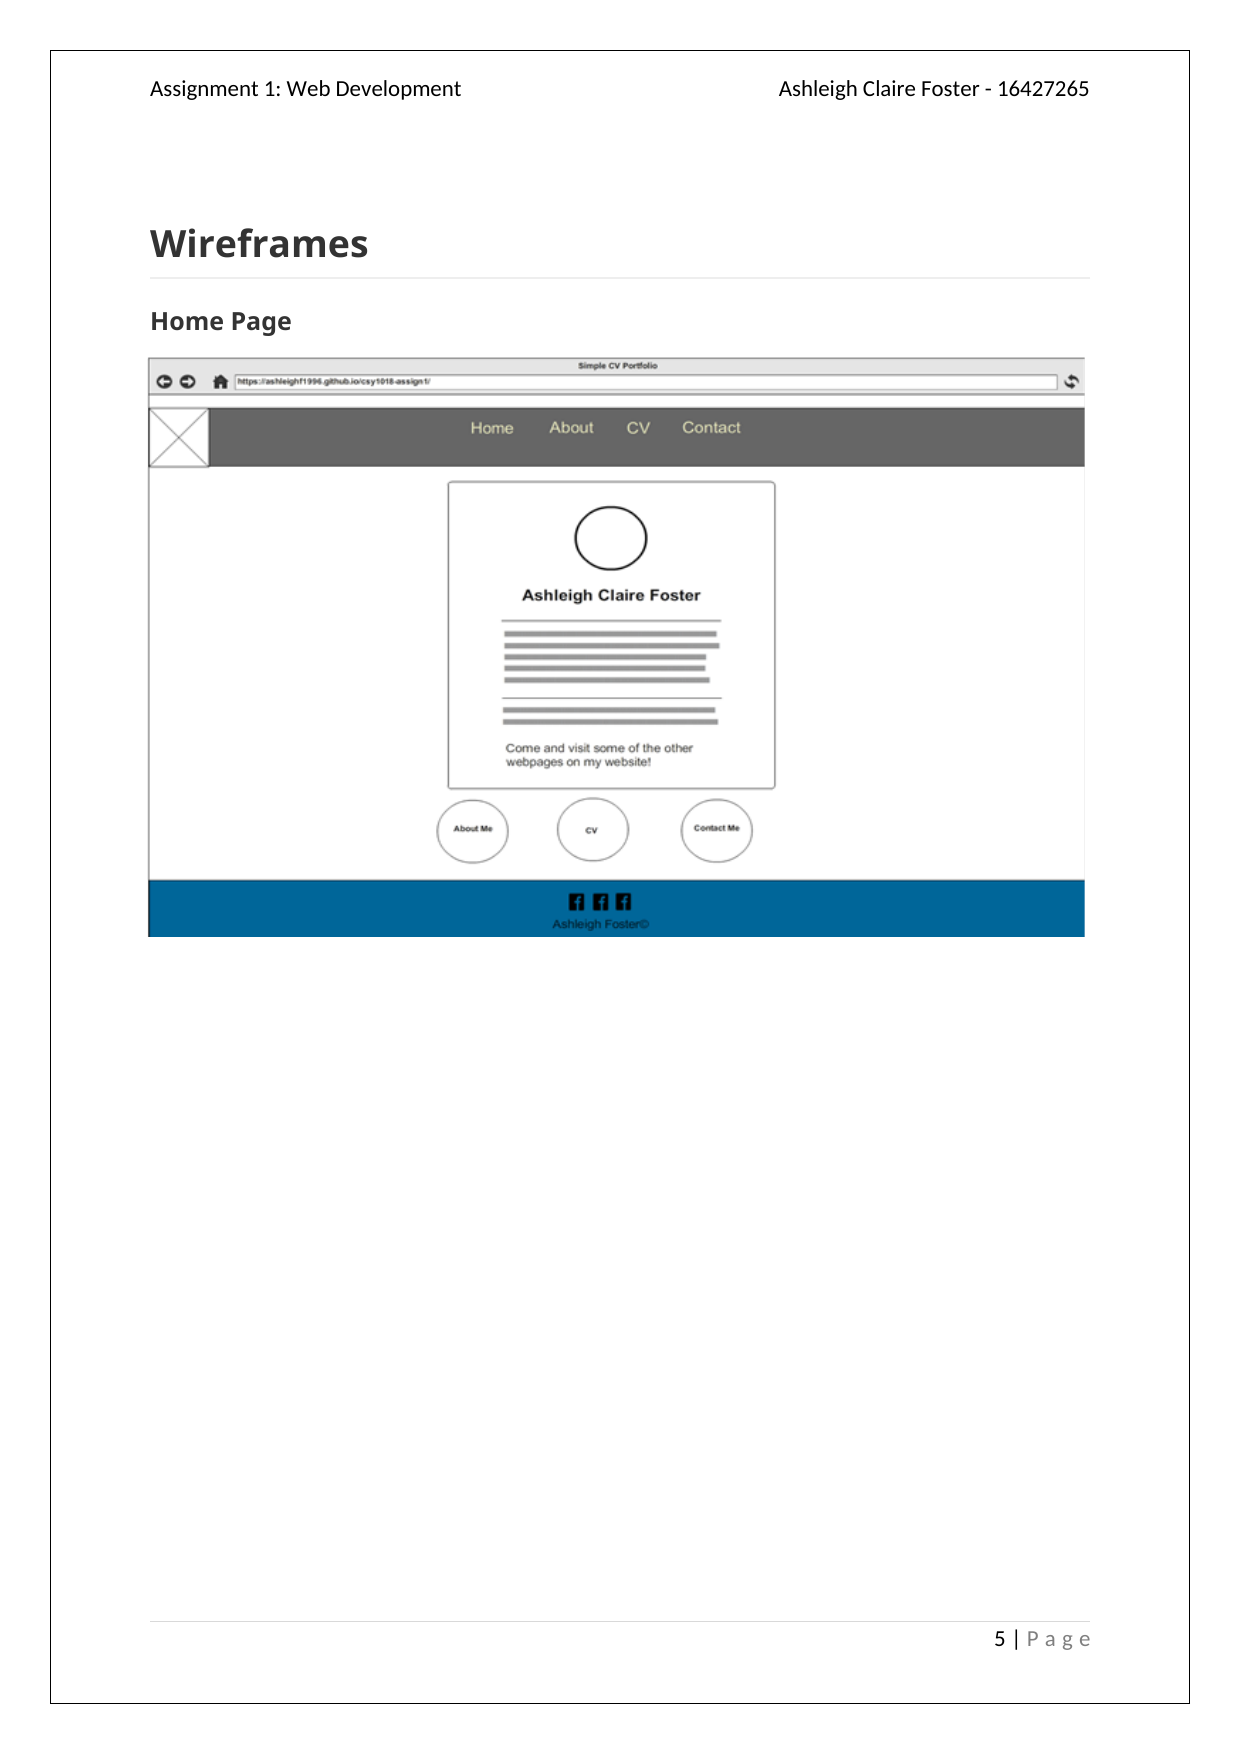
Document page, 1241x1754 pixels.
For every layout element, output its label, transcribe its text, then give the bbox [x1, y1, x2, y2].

picture [595, 895, 601, 909]
text Home Page [150, 304, 1090, 338]
picture [617, 895, 624, 909]
text Wireframes [150, 218, 1090, 277]
picture [147, 355, 1084, 937]
picture [571, 895, 577, 909]
